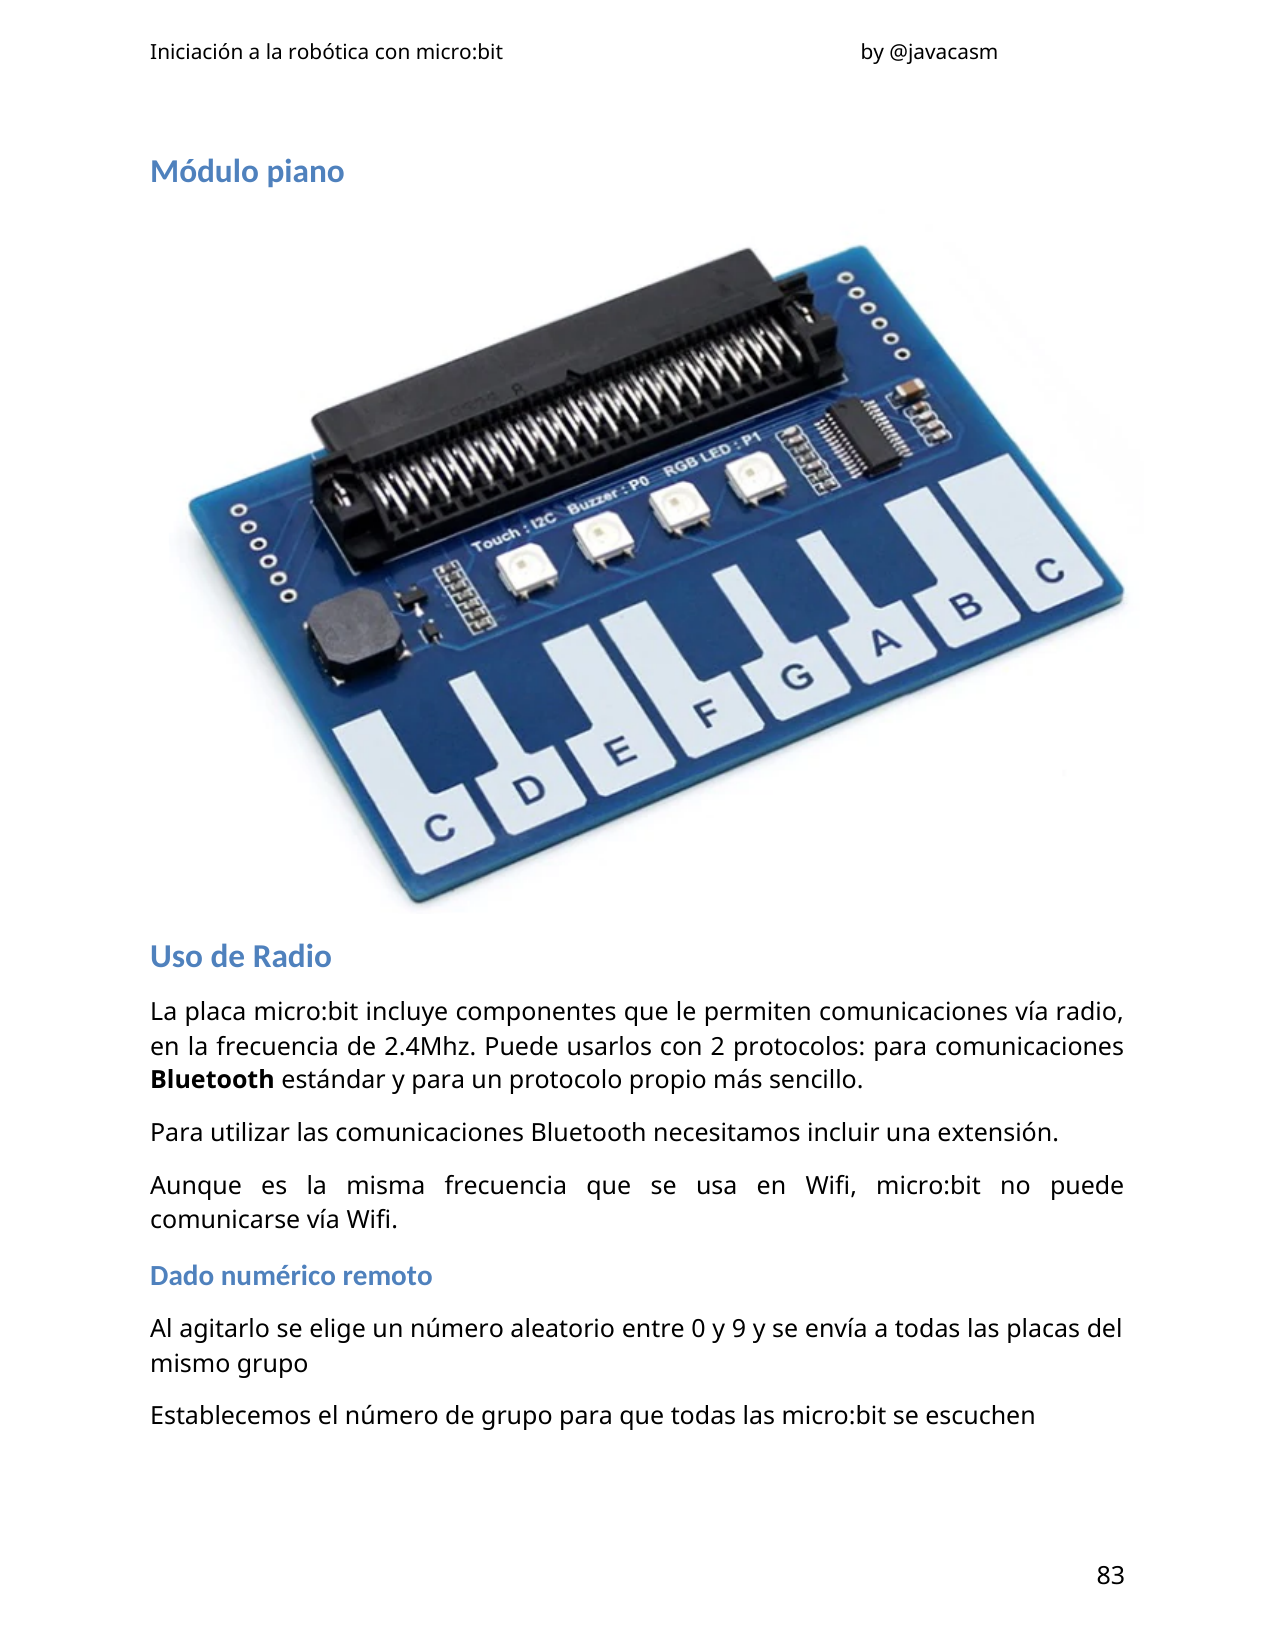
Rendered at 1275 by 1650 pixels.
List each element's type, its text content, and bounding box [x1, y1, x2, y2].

text La placa micro:bit incluye componentes que le permiten comunicaciones vía radio, en la frecuencia de 2.4Mhz. Puede usarlos con 2 protocolos: para comunicaciones Bluetooth estándar y para un protocolo propio más sencillo. [150, 994, 1125, 1096]
picture [168, 209, 1144, 914]
subtitle Dado numérico remoto [150, 1257, 1125, 1292]
text Establecemos el número de grupo para que todas las micro:bit se escuchen [150, 1398, 1125, 1432]
subtitle Uso de Radio [150, 934, 1125, 975]
text Al agitarlo se elige un número aleatorio entre 0 y 9 y se envía a todas las placas del mismo grupo [150, 1311, 1125, 1379]
subtitle Módulo piano [150, 150, 1125, 191]
text Aunque es la misma frecuencia que se usa en Wifi, micro:bit no puede comunicarse vía Wifi. [150, 1168, 1125, 1236]
text Para utilizar las comunicaciones Bluetooth necesitamos incluir una extensión. [150, 1115, 1125, 1149]
